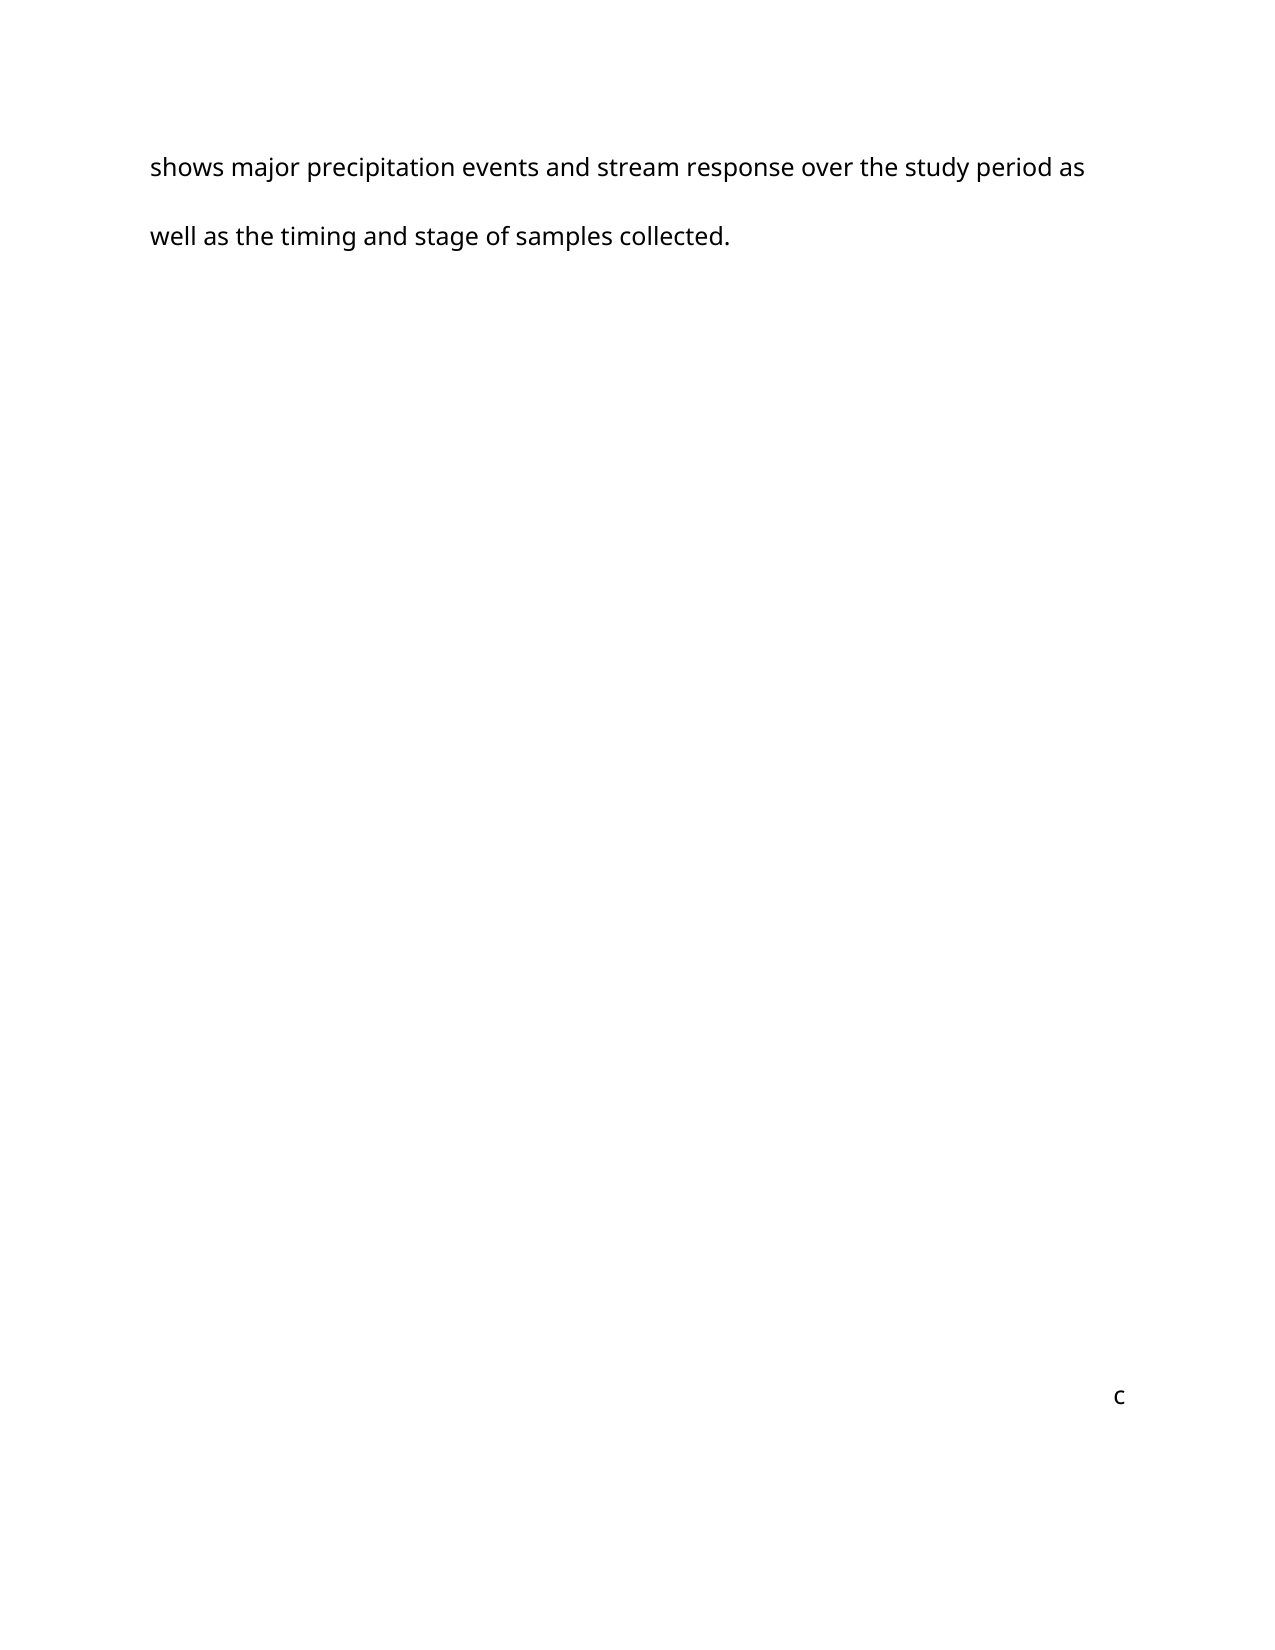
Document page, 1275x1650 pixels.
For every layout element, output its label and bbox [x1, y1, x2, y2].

text [150, 150, 1125, 252]
